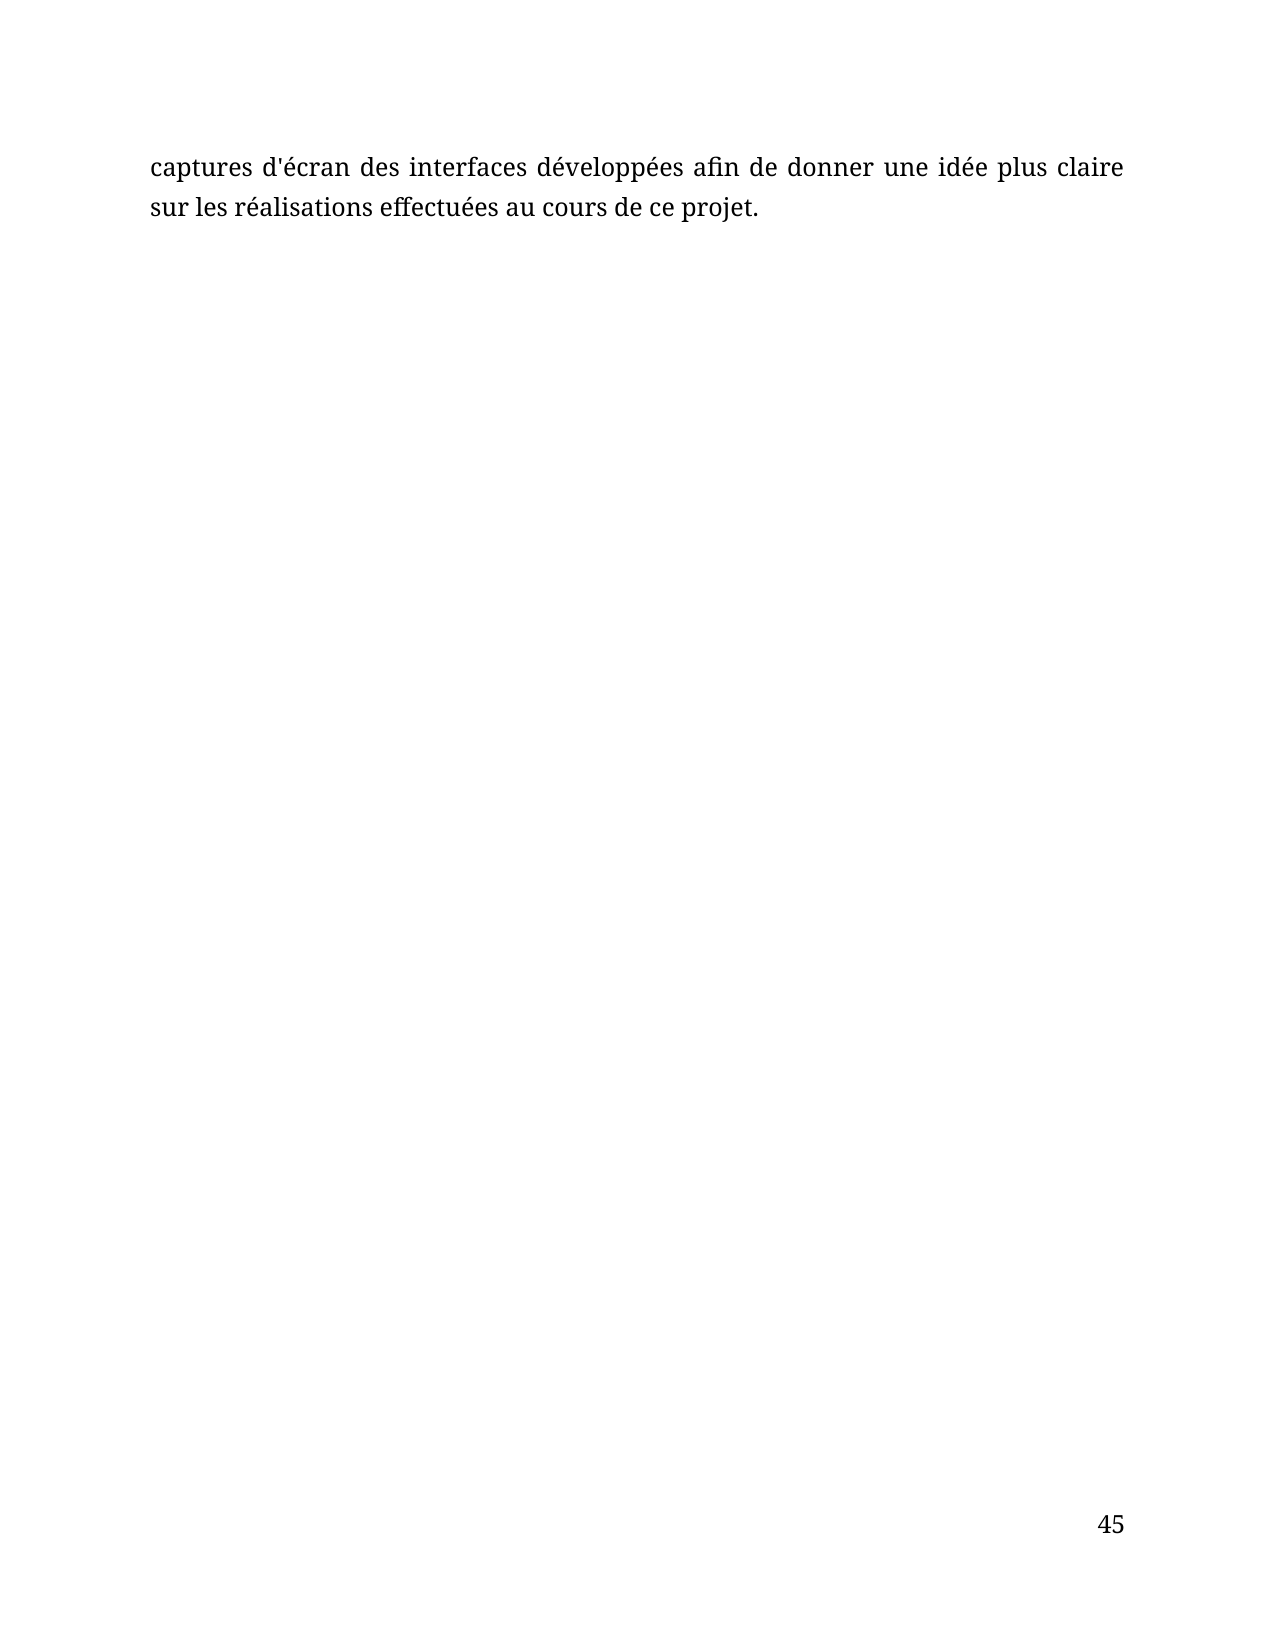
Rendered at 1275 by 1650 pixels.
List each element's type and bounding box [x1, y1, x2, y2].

text [150, 150, 1125, 223]
